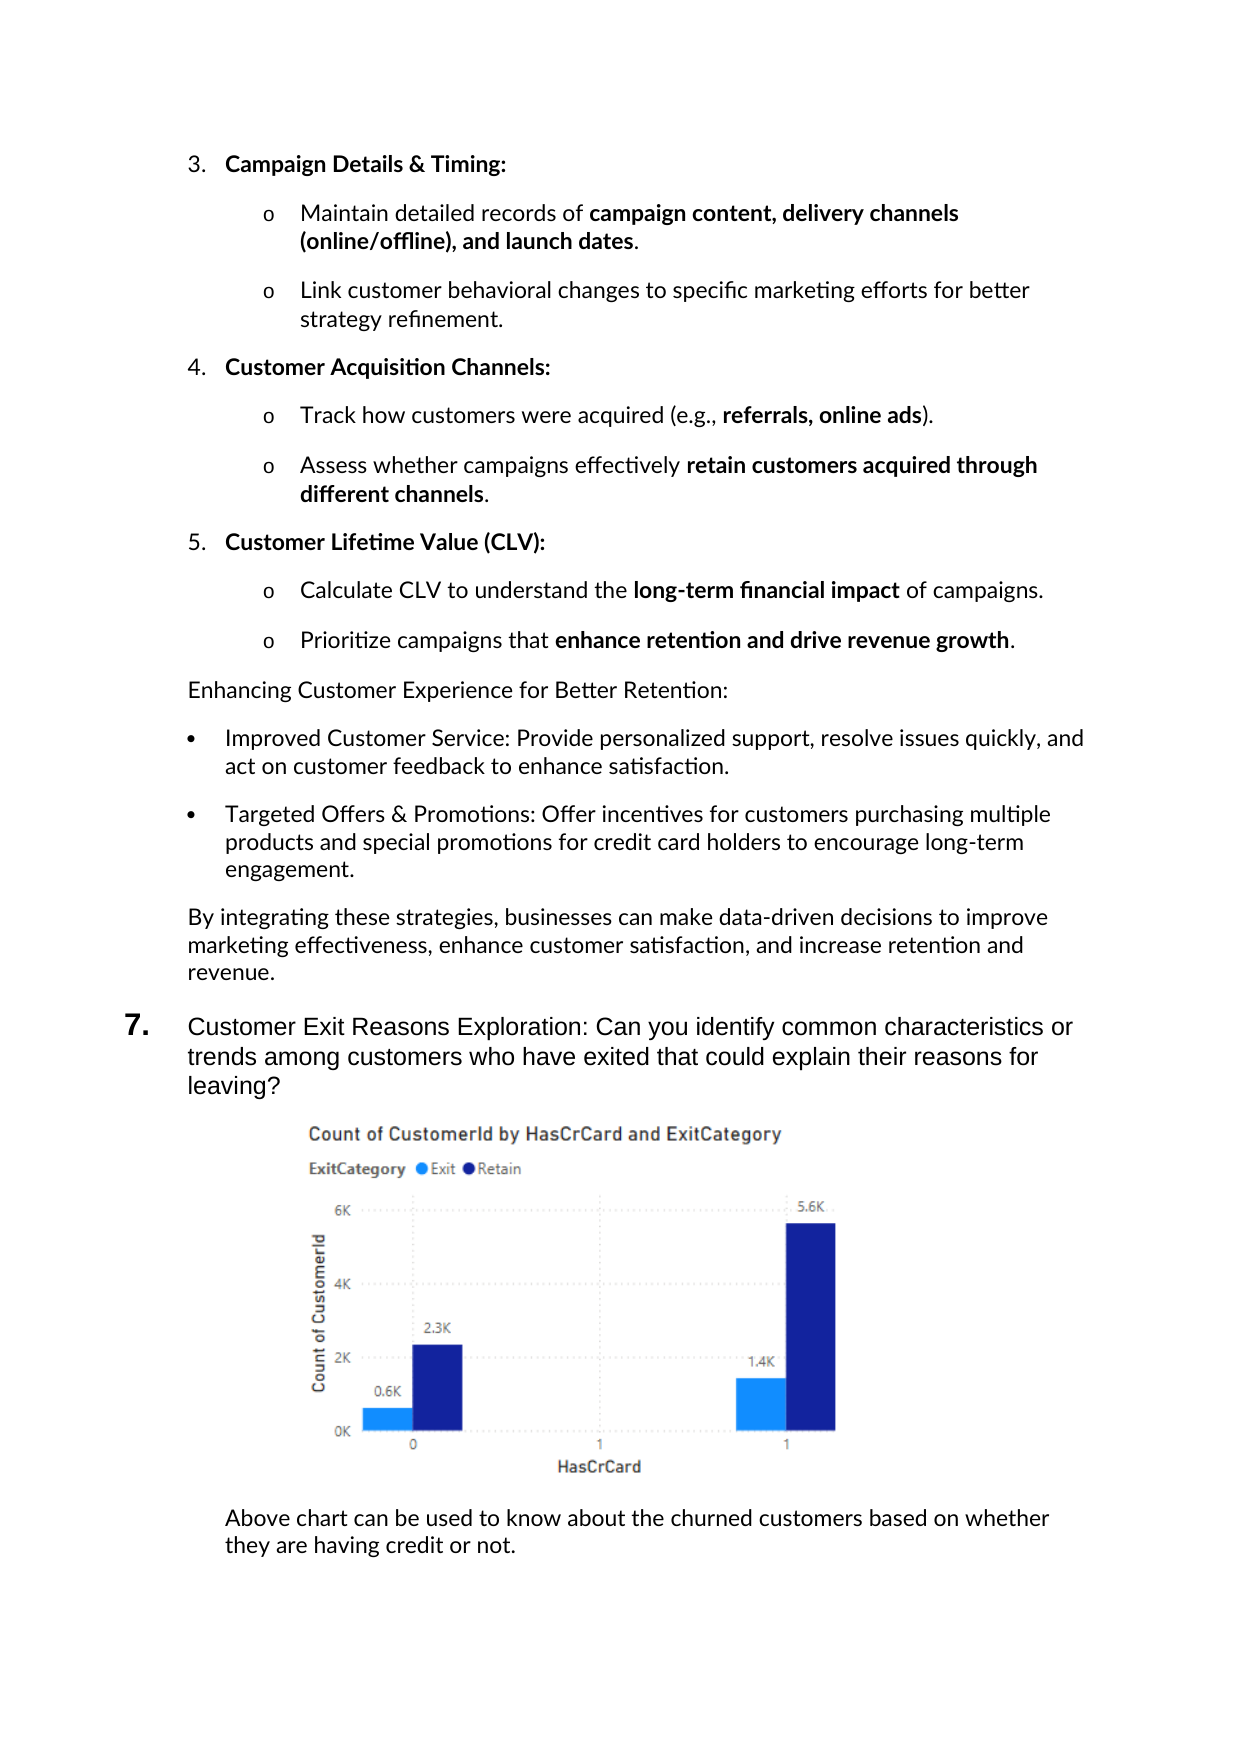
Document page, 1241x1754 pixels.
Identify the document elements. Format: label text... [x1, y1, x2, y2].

list Maintain detailed records of campaign content, delivery channels (online/offline), and launch dates. [262, 198, 1090, 255]
list Campaign Details & Timing: [187, 150, 1090, 177]
list Improved Customer Service: Provide personalized support, resolve issues quickly, and act on customer feedback to enhance satisfaction. [187, 724, 1090, 779]
text Above chart can be used to know about the churned customers based on whether they are having credit or not. [225, 1504, 1090, 1559]
text By integrating these strategies, businesses can make data-driven decisions to improve marketing effectiveness, enhance customer satisfaction, and increase retention and revenue. [187, 903, 1090, 986]
list Assess whether campaigns effectively retain customers acquired through different channels. [262, 451, 1090, 507]
list Track how customers were acquired (e.g., referrals, online ads). [262, 401, 1090, 430]
list Customer Exit Reasons Exploration: Can you identify common characteristics or trends among customers who have exited that could explain their reasons for leaving? [150, 1006, 1090, 1100]
list Link customer behavioral changes to specific marketing efforts for better strategy refinement. [262, 276, 1090, 332]
list Calculate CLV to understand the long-term financial impact of campaigns. [262, 576, 1090, 605]
list Prioritize campaigns that enhance retention and drive revenue growth. [262, 626, 1090, 655]
list Customer Acquisition Channels: [187, 353, 1090, 380]
list Targeted Offers & Promotions: Offer incentives for customers purchasing multiple products and special promotions for credit card holders to encourage long-term engagement. [187, 800, 1090, 882]
text Enhancing Customer Experience for Better Retention: [187, 676, 1090, 703]
list Customer Lifetime Value (CLV): [187, 528, 1090, 555]
picture [300, 1120, 860, 1483]
